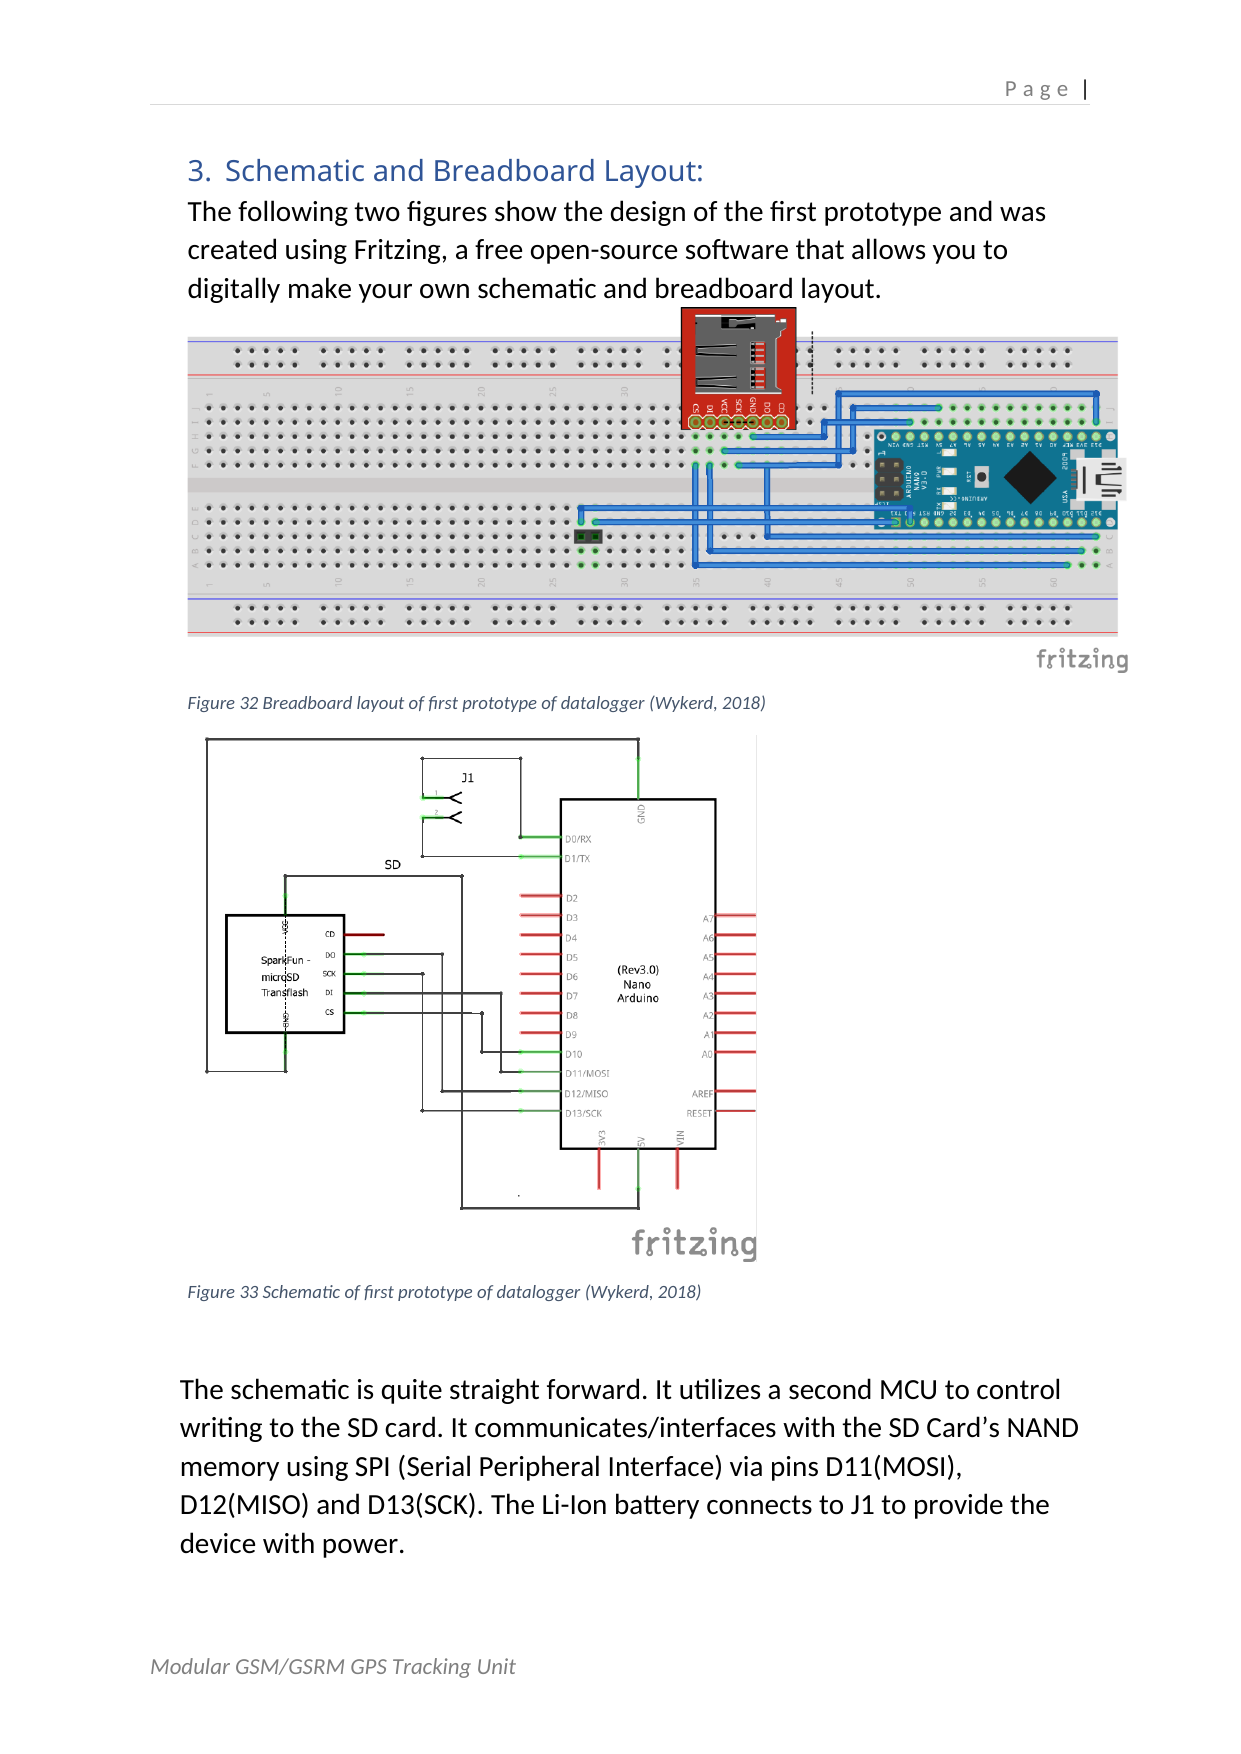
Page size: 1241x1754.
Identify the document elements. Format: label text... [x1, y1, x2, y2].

picture [187, 735, 757, 1262]
text Figure Schematic of first prototype of datalogger [150, 1280, 1090, 1303]
text The schematic is quite straight forward. It utilizes a second MCU to control writing to the SD card. It communicates/interfaces with the SD Card’s NAND memory using SPI (Serial Peripheral Interface) via pins D11(MOSI), D12(MISO) and D13(SCK). The Li-Ion battery connects to J1 to provide the device with power. [179, 1371, 1090, 1560]
picture [187, 307, 1128, 673]
text Figure Breadboard layout of first prototype of datalogger [150, 692, 1090, 714]
text The following two figures show the design of the first prototype and was created using Fritzing, a free open-source software that allows you to digitally make your own schematic and breadboard layout. [187, 193, 1090, 307]
subtitle Schematic and Breadboard Layout: [187, 150, 1090, 190]
